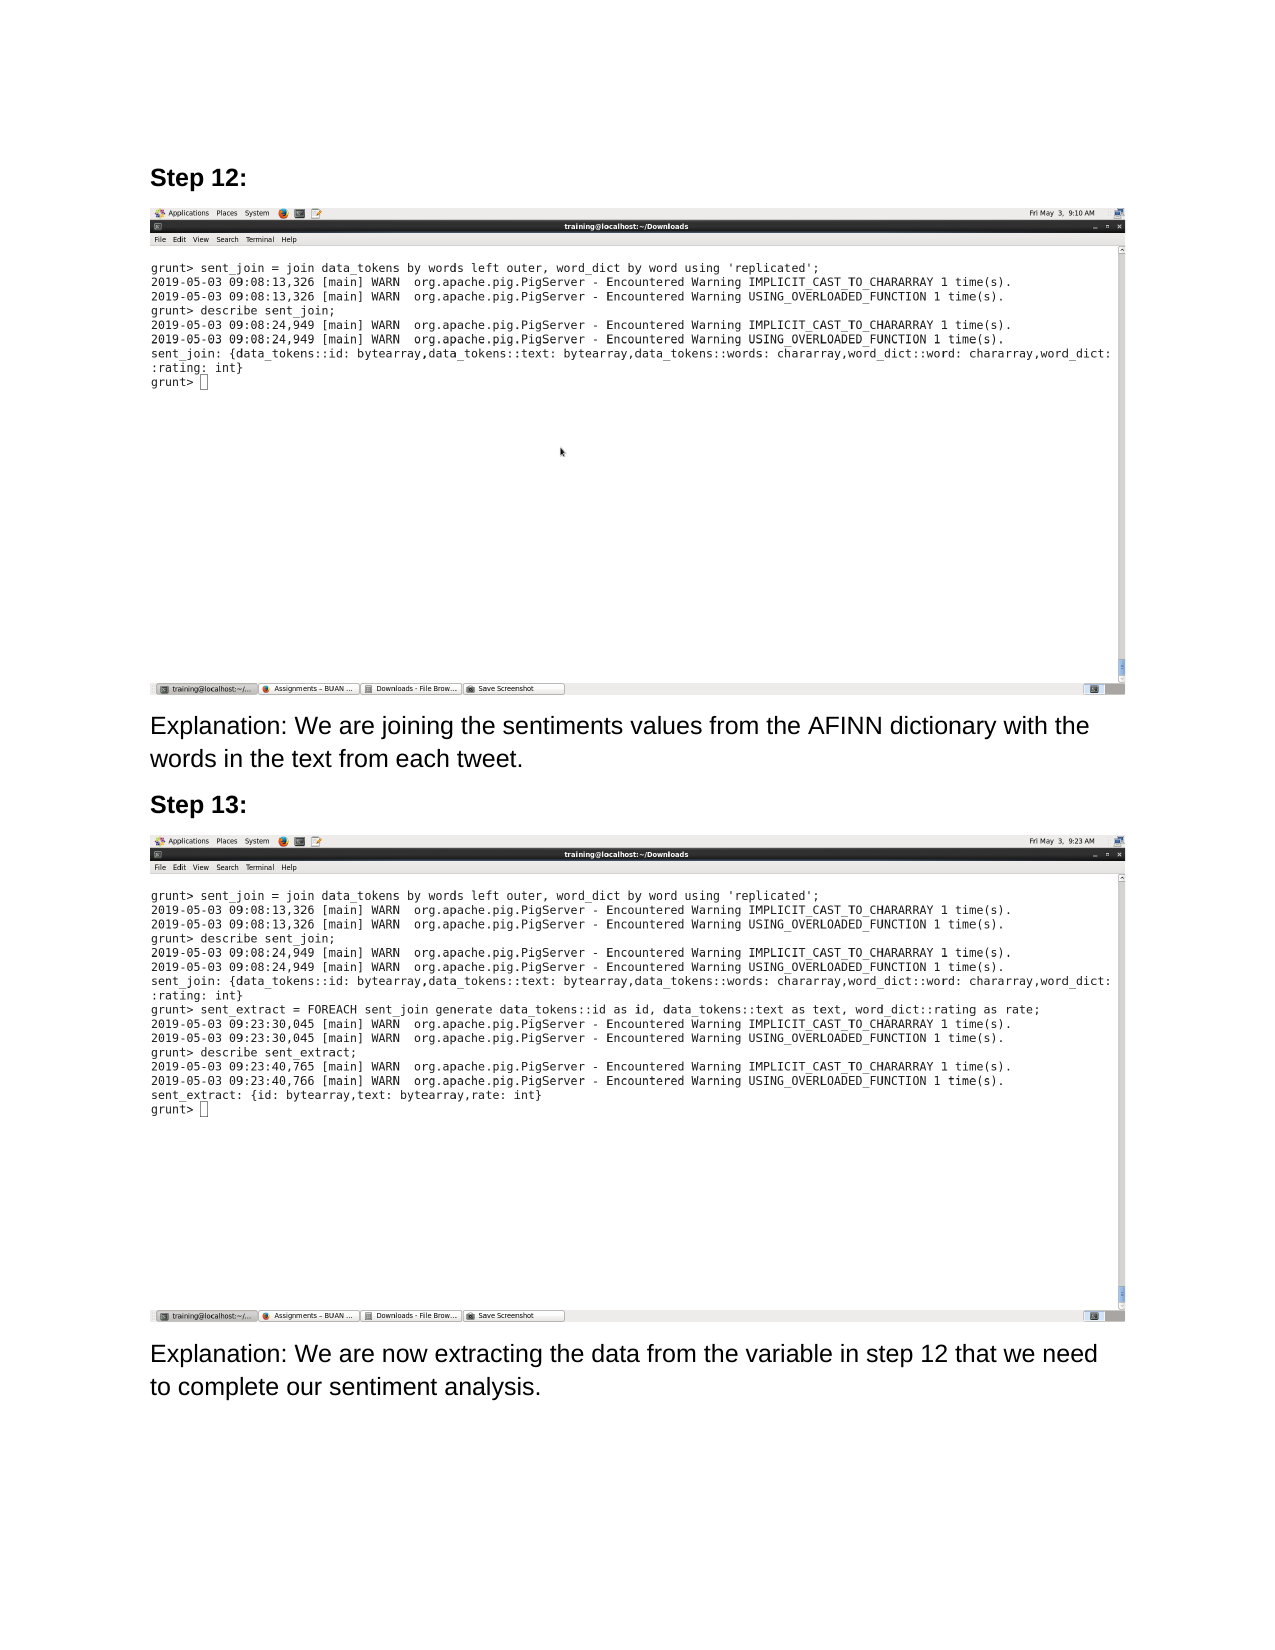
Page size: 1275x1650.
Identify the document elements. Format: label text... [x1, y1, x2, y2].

text Explanation: We are joining the sentiments values from the AFINN dictionary with the words in the text from each tweet. [150, 711, 1125, 773]
picture [150, 208, 1125, 695]
picture [150, 835, 1125, 1322]
text Step 13: [150, 790, 1125, 818]
text Step 12: [150, 162, 1125, 191]
text Explanation: We are now extracting the data from the variable in step 12 that we need to complete our sentiment analysis. [150, 1338, 1125, 1400]
